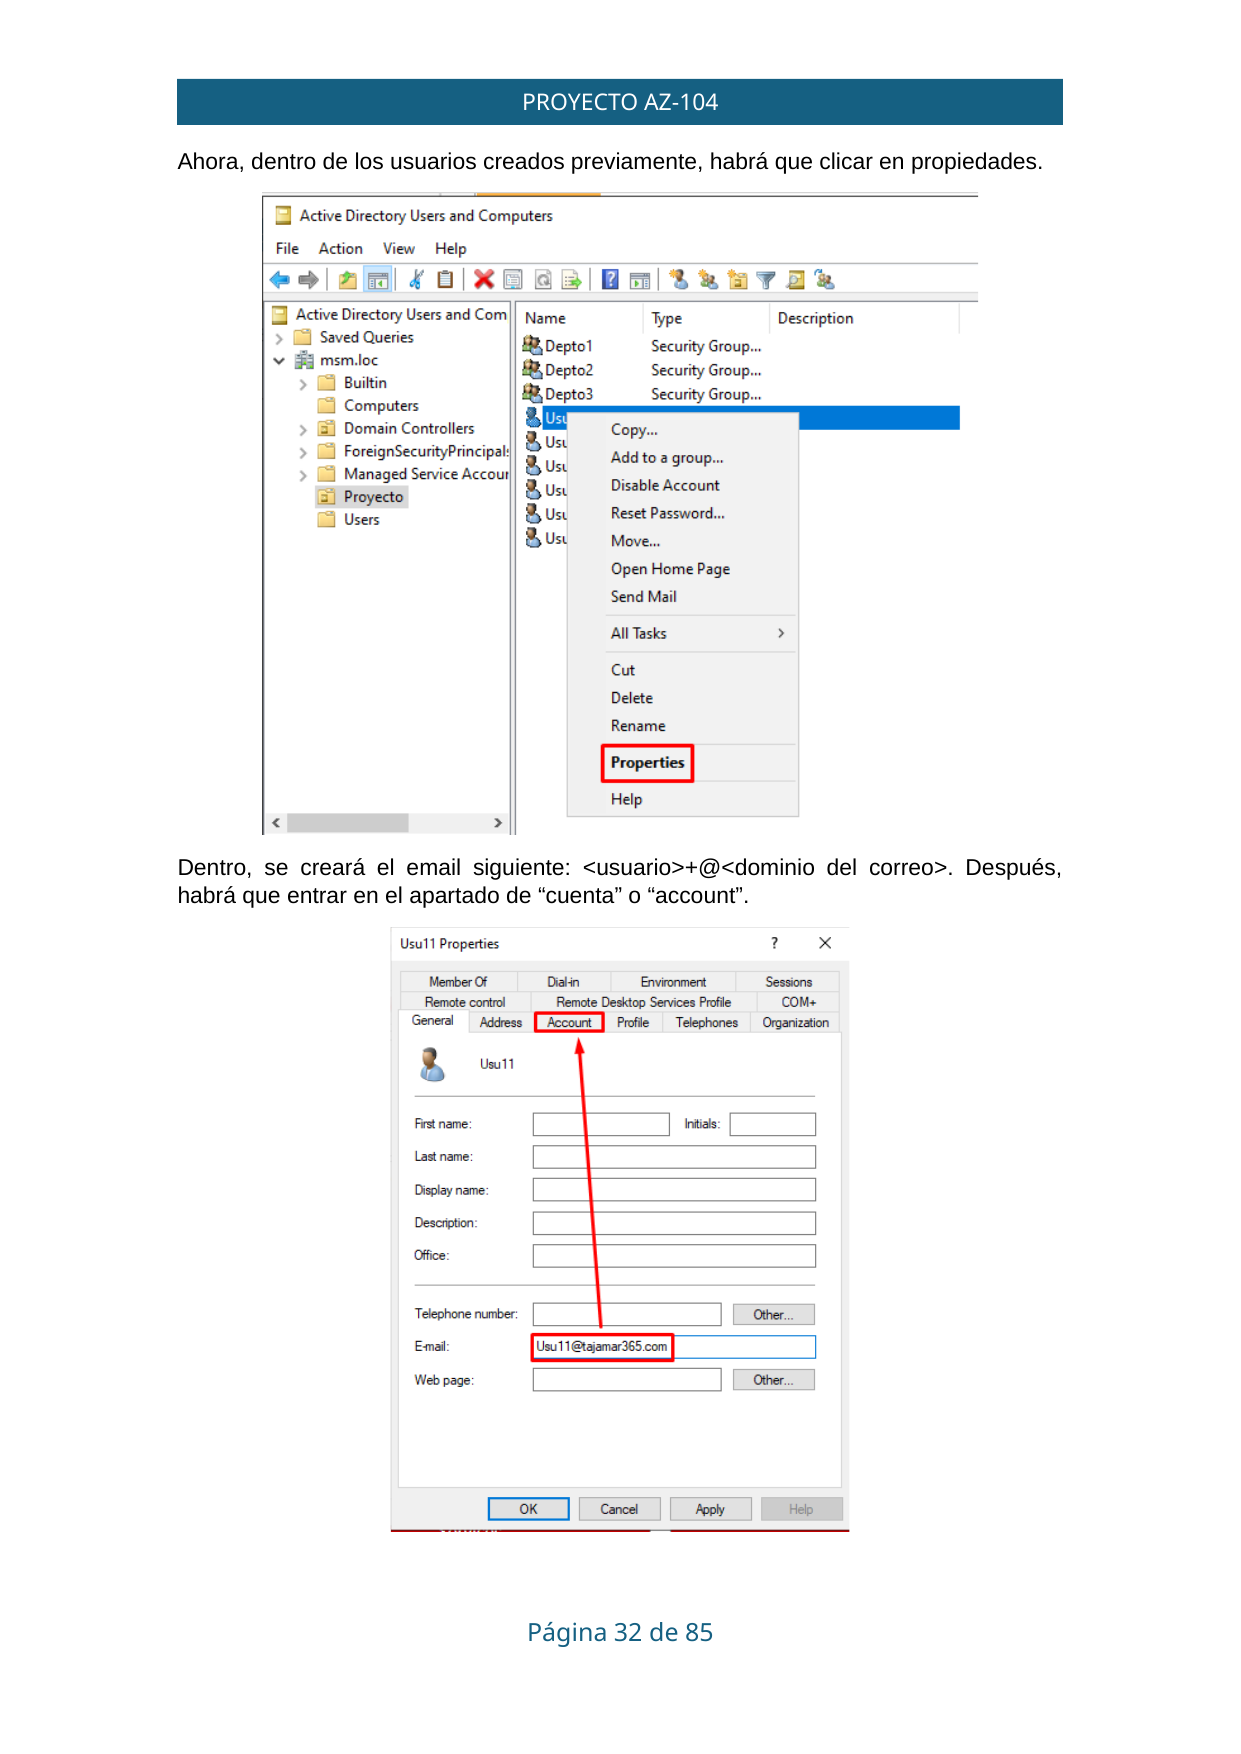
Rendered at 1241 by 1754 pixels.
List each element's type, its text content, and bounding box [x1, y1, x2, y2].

text Dentro, se creará el email siguiente: <usuario>+@<dominio del correo>. Después, habrá que entrar en el apartado de “cuenta” o “account”. [177, 853, 1063, 908]
picture [390, 927, 850, 1532]
picture [262, 192, 979, 835]
text Ahora, dentro de los usuarios creados previamente, habrá que clicar en propiedades. [177, 148, 1063, 174]
